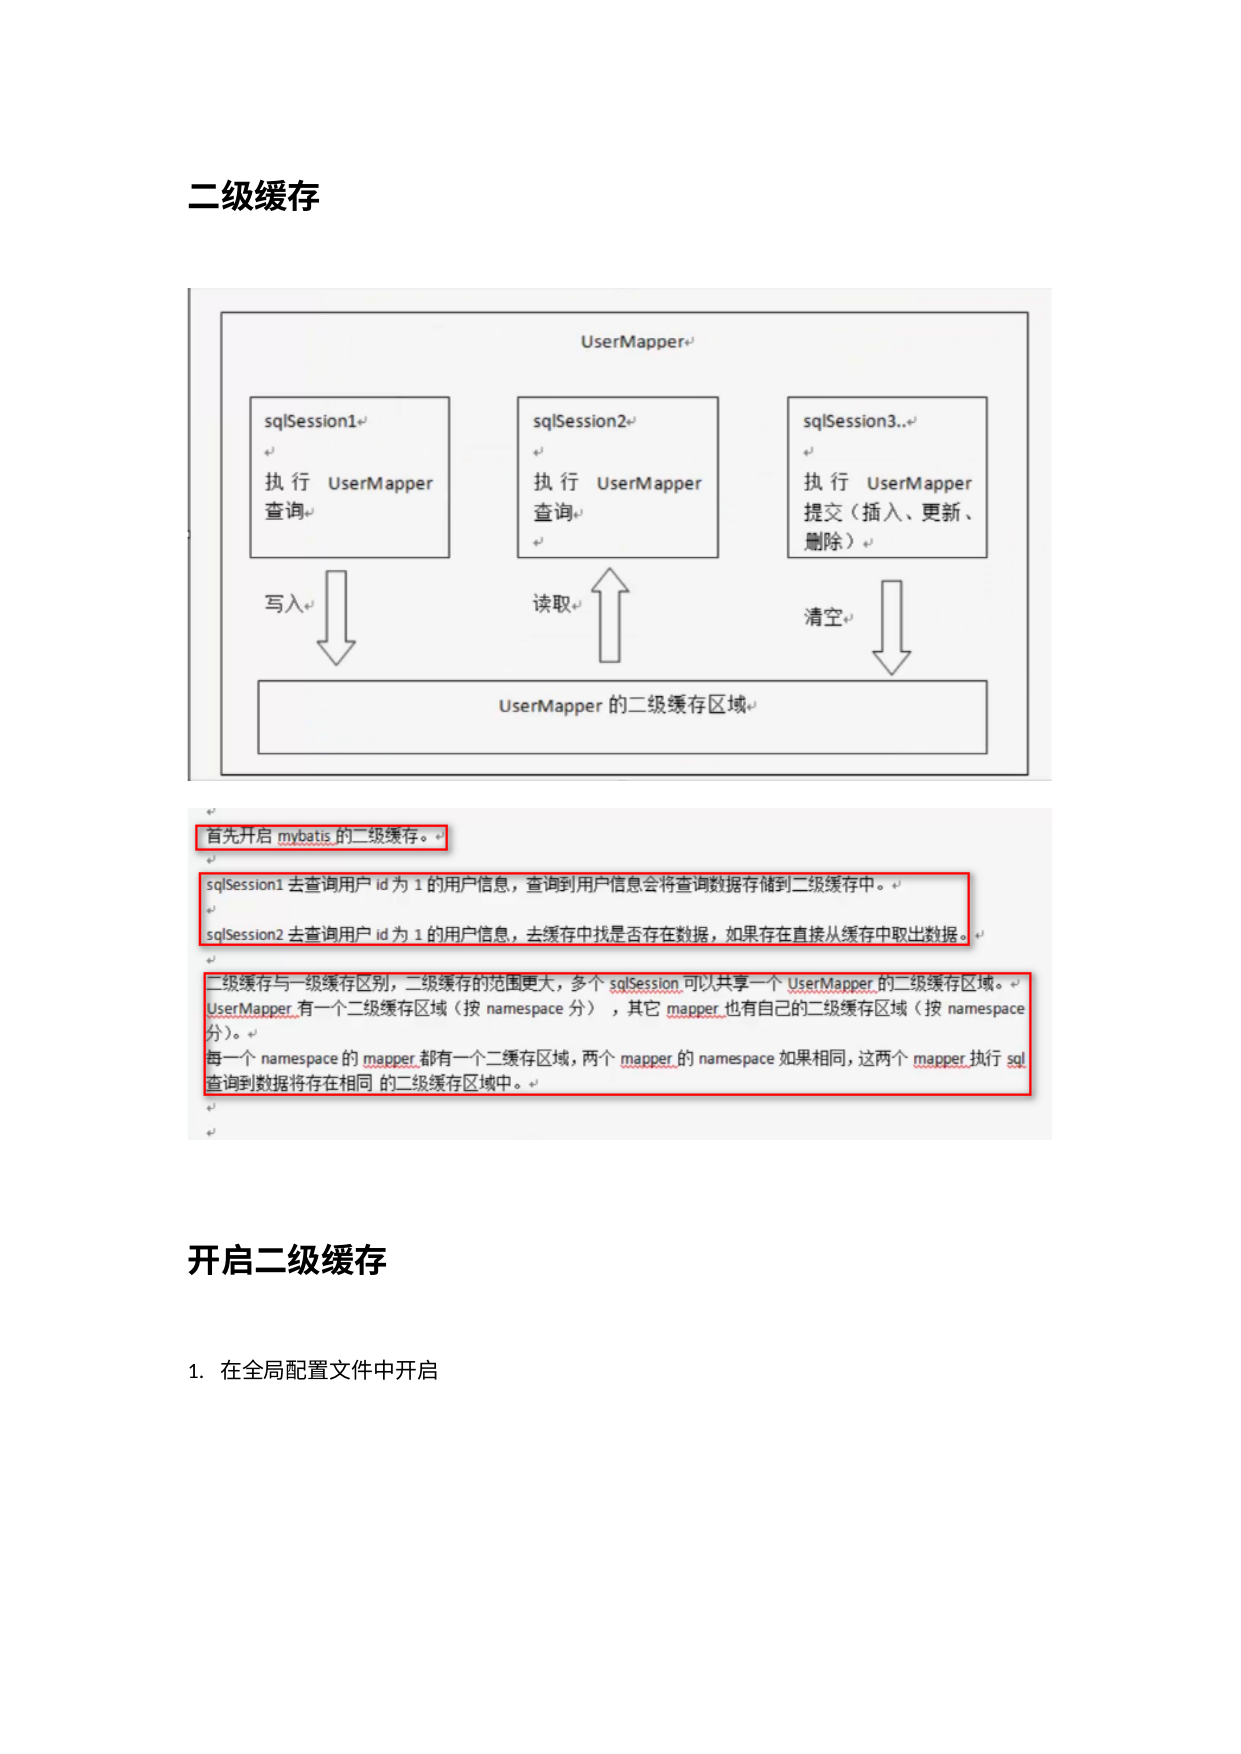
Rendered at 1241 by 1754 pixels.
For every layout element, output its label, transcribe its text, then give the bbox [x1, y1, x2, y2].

picture [187, 808, 1053, 1140]
subtitle 开启二级缓存 [187, 1226, 1053, 1291]
subtitle 二级缓存 [187, 162, 1053, 227]
list 在全局配置文件中开启 [187, 1353, 1053, 1385]
picture [187, 288, 1052, 781]
